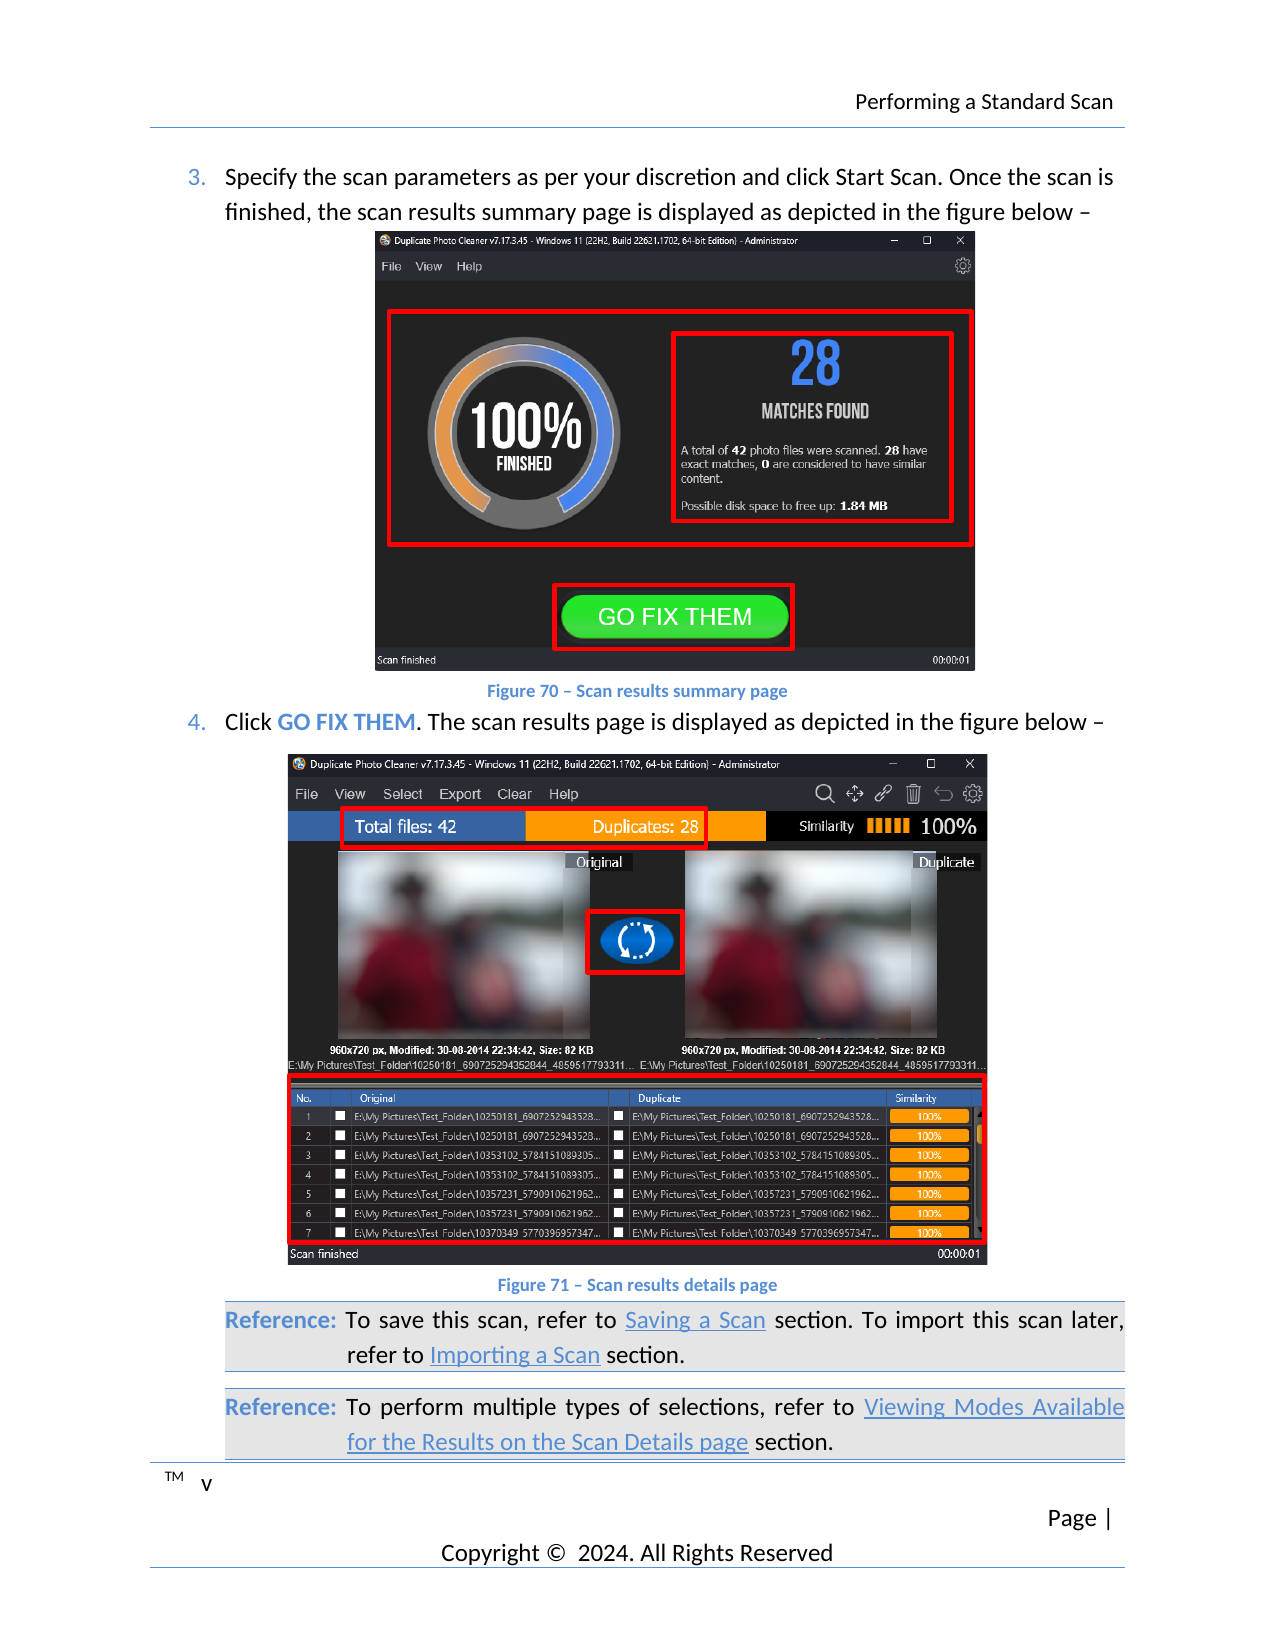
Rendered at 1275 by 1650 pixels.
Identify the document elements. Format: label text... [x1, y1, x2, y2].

text Reference: To save this scan, refer to Saving a Scan section. To import this scan later, refer to Importing a Scan section. [225, 1302, 1125, 1371]
list Specify the scan parameters as per your discretion and click Start Scan. Once the scan is finished, the scan results summary page is displayed as depicted in the figure below – [187, 161, 1125, 227]
picture [375, 231, 976, 671]
picture [291, 1078, 982, 1240]
text Figure 71 – Scan results details page [150, 1274, 1125, 1297]
text Reference: To perform multiple types of selections, refer to Viewing Modes Available for the Results on the Scan Details page section. [225, 1389, 1125, 1459]
list Click GO FIX THEM. The scan results page is displayed as depicted in the figure below – [187, 706, 1125, 737]
text Figure 70 – Scan results summary page [150, 679, 1125, 702]
picture [287, 754, 988, 1265]
